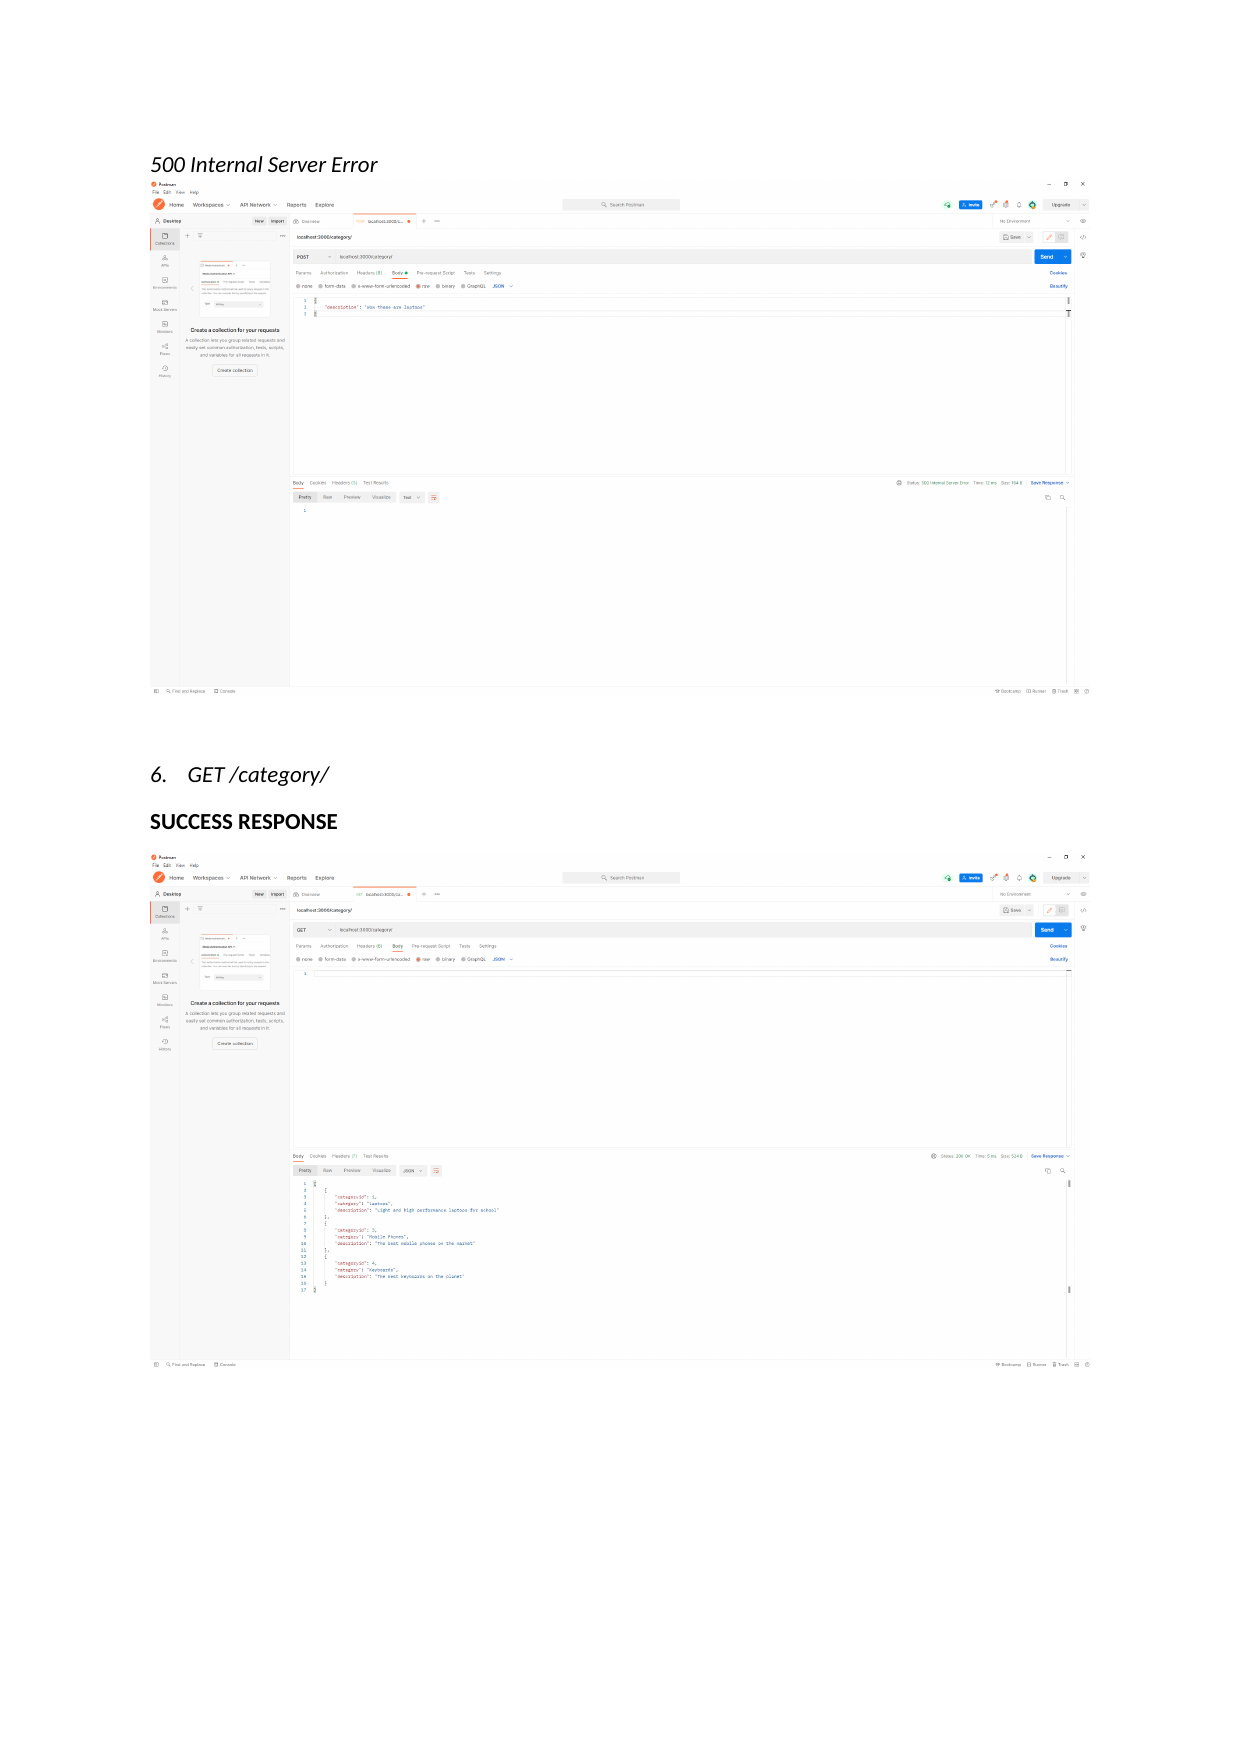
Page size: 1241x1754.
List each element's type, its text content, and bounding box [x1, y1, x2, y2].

text 500 Internal Server Error [150, 150, 1090, 180]
picture [150, 180, 1091, 695]
text SUCCESS RESPONSE [150, 807, 1090, 835]
picture [150, 853, 1091, 1367]
list GET /category/ [150, 760, 1090, 788]
